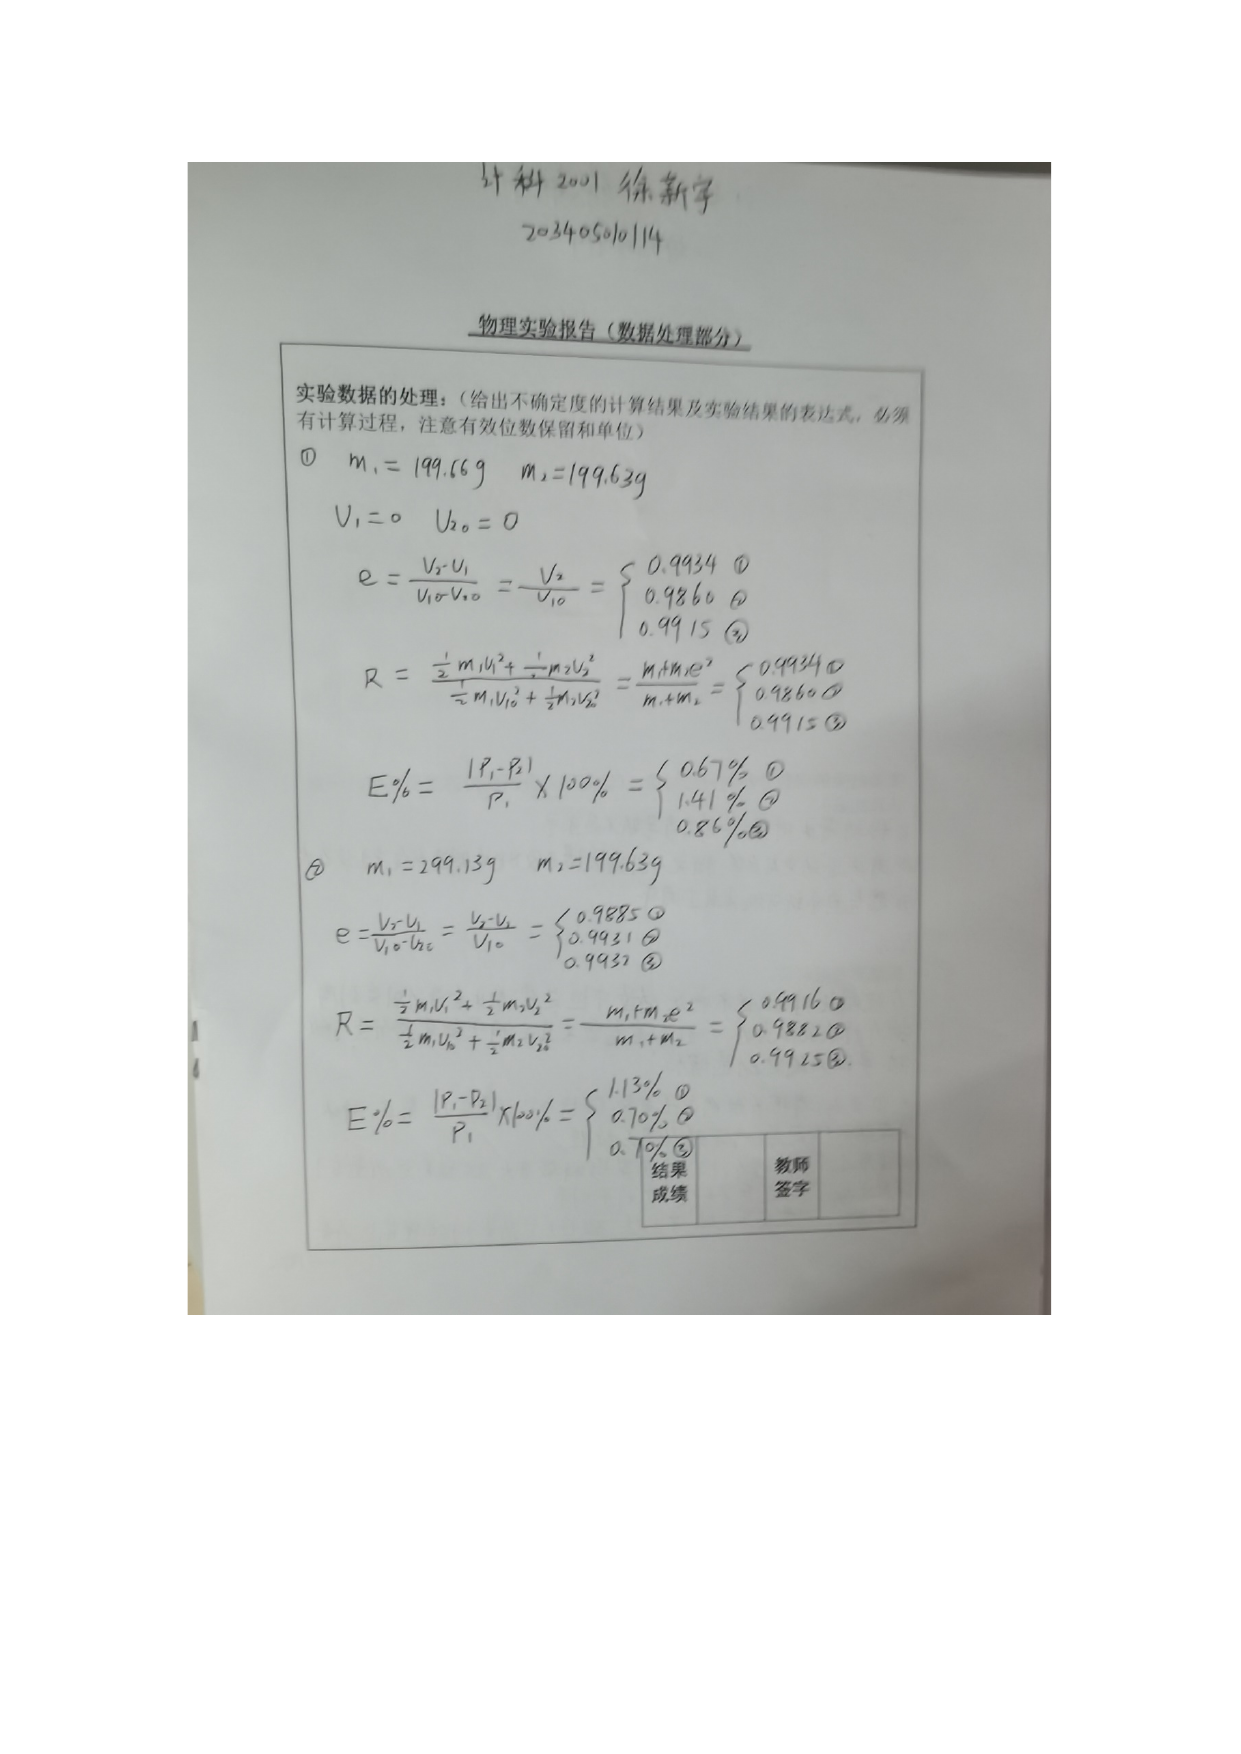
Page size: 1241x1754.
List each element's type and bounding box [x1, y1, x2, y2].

picture [187, 162, 1052, 1315]
